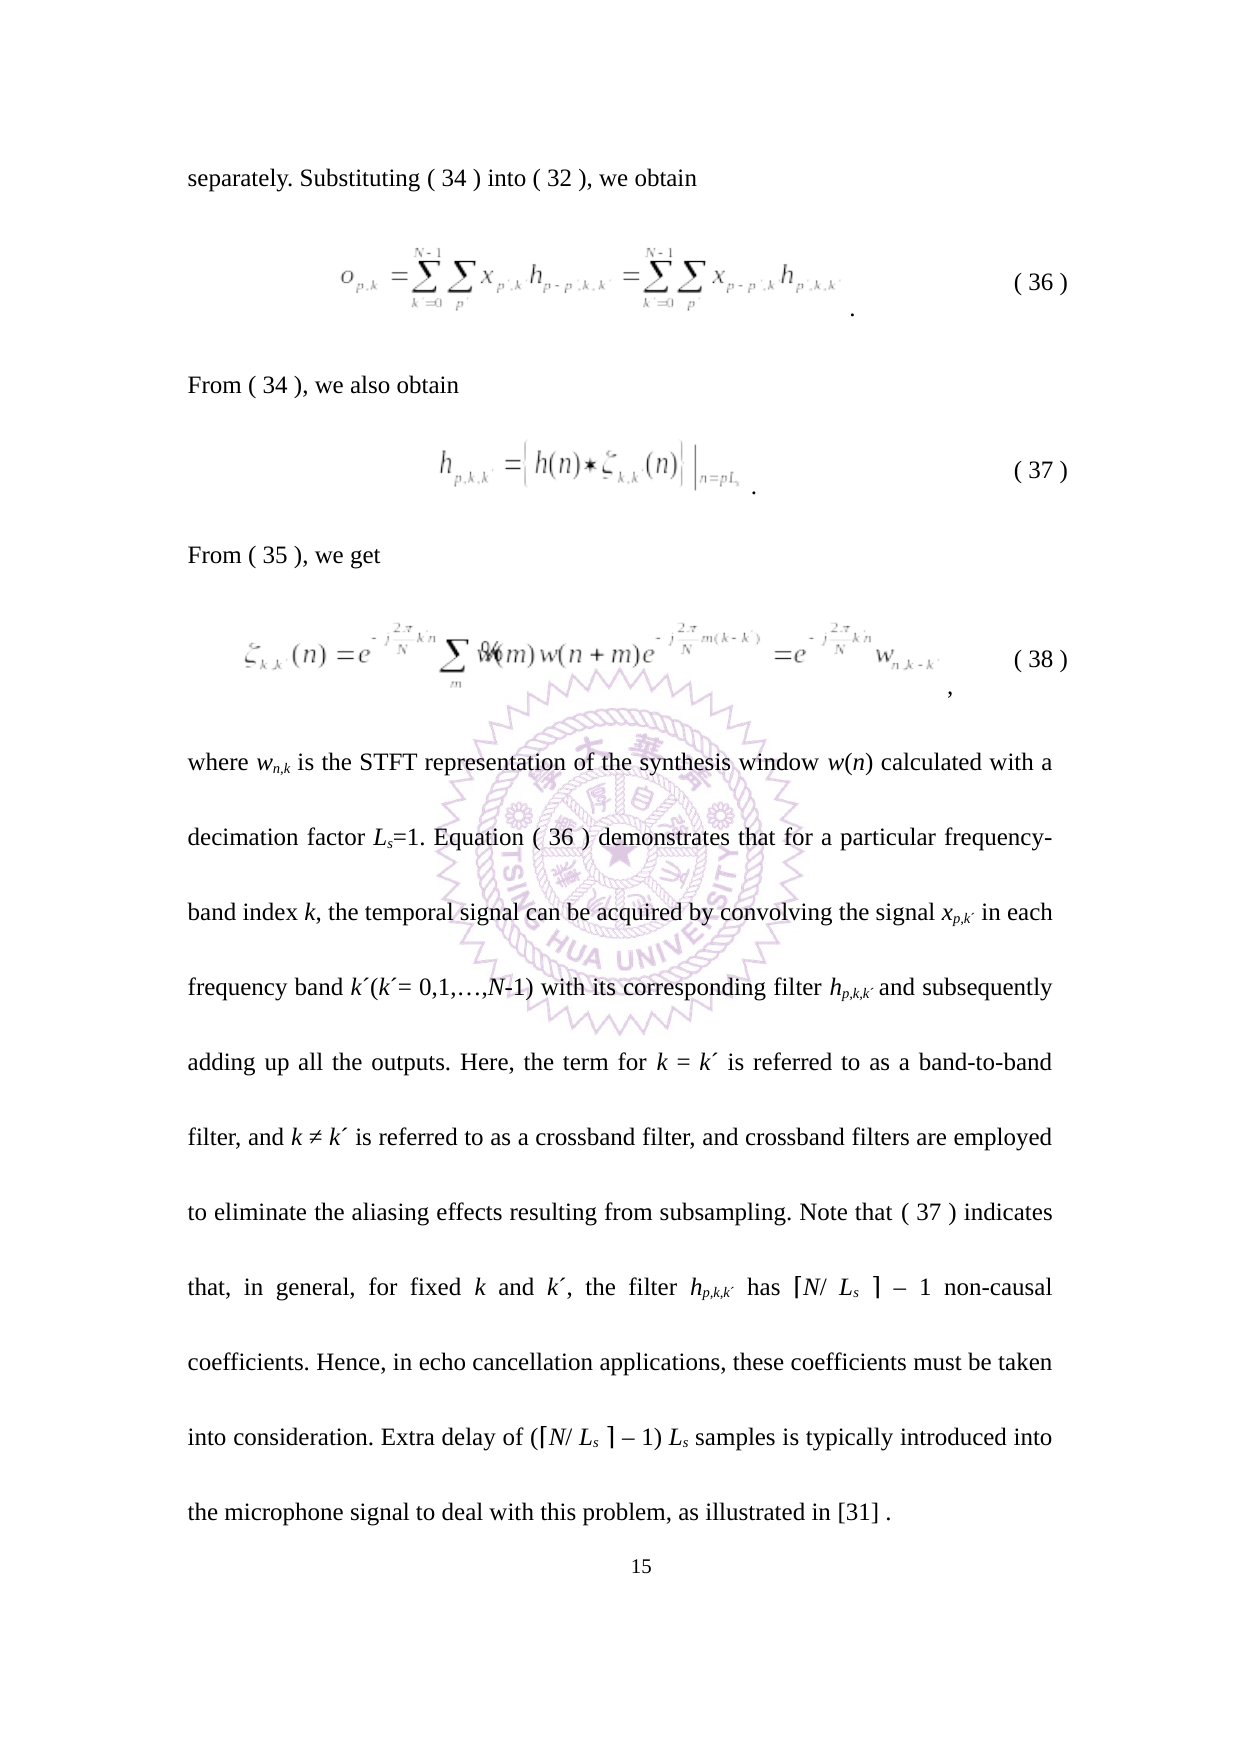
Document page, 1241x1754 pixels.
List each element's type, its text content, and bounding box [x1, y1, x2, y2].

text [187, 158, 1053, 196]
table_header ( 38 ) [994, 602, 1087, 743]
table_header . [199, 225, 994, 366]
table_header . [199, 432, 994, 536]
table_header , [199, 602, 994, 743]
text From ( 35 ), we get [187, 536, 1053, 573]
text From ( 34 ), we also obtain [187, 366, 1053, 403]
table_header ( 36 ) [994, 225, 1087, 366]
table_header ( 37 ) [994, 432, 1087, 536]
text where wn,k is the STFT representation of the synthesis window w(n) calculated with a decimation factor Ls=1. Equation ( 36 ) demonstrates that for a particular frequency-band index k, the temporal signal can be acquired by convolving the signal xp,kˊ in each frequency band kˊ(kˊ= 0,1,…,N-1) with its corresponding filter hp,k,kˊ and subsequently adding up all the outputs. Here, the term for k = kˊ is referred to as a band-to-band filter, and k ≠ kˊ is referred to as a crossband filter, and crossband filters are employed to eliminate the aliasing effects resulting from subsampling. Note that ( 37 ) indicates that, in general, for fixed k and kˊ, the filter hp,k,kˊ has ⌈N/ Ls ⌉ – 1 non-causal coefficients. Hence, in echo cancellation applications, these coefficients must be taken into consideration. Extra delay of (⌈N/ Ls ⌉ – 1) Ls samples is typically introduced into the microphone signal to deal with this problem, as illustrated in [31] . [187, 743, 1053, 1531]
